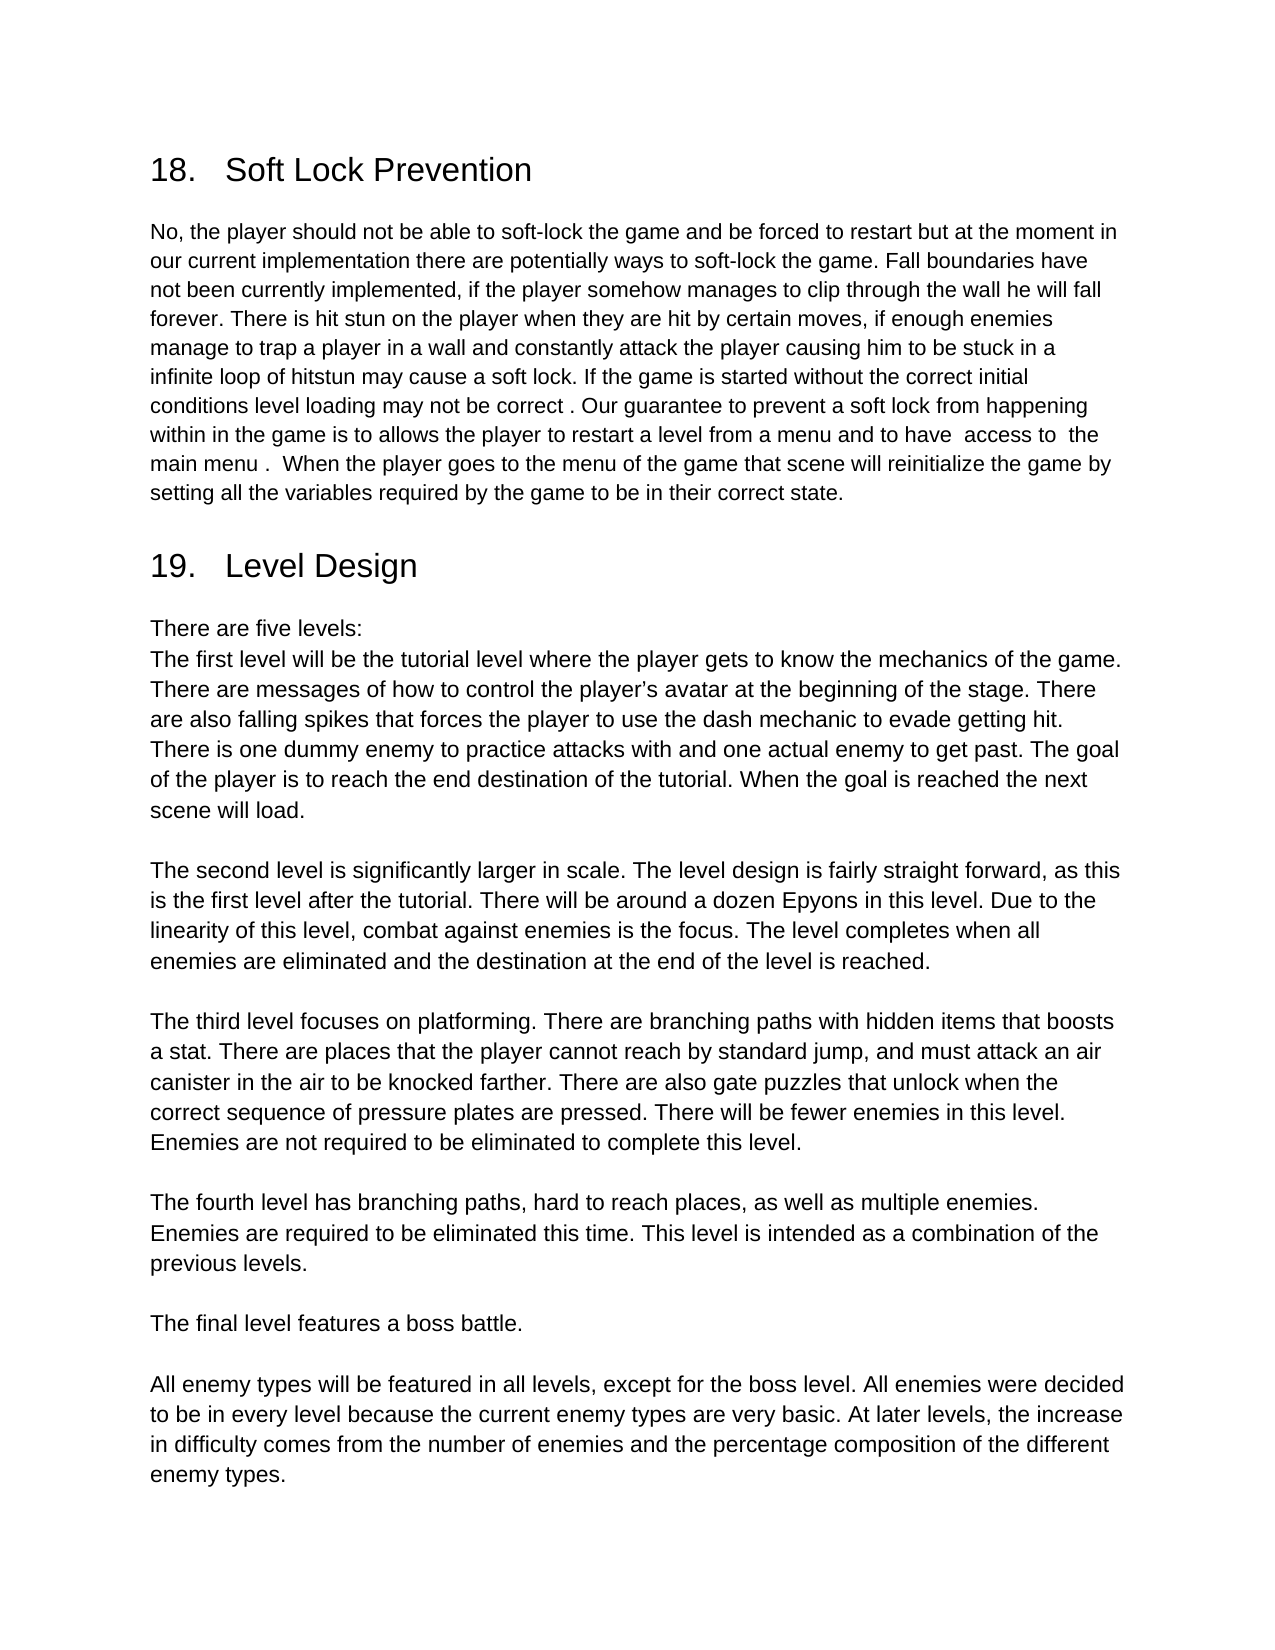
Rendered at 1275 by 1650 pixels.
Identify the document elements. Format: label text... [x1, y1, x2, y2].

text The fourth level has branching paths, hard to reach places, as well as multiple enemies. Enemies are required to be eliminated this time. This level is intended as a combination of the previous levels. [150, 1189, 1125, 1276]
text The final level features a boss battle. [150, 1310, 1125, 1337]
text The first level will be the tutorial level where the player gets to know the mechanics of the game. There are messages of how to control the player’s avatar at the beginning of the stage. There are also falling spikes that forces the player to use the dash mechanic to evade getting hit. There is one dummy enemy to practice attacks with and one actual enemy to get past. The goal of the player is to reach the end destination of the tutorial. When the goal is reached the next scene will load. [150, 646, 1125, 823]
text All enemy types will be featured in all levels, except for the boss level. All enemies were decided to be in every level because the current enemy types are very basic. At later levels, the increase in difficulty comes from the number of enemies and the percentage composition of the different enemy types. [150, 1371, 1125, 1488]
text No, the player should not be able to soft-lock the game and be forced to restart but at the moment in our current implementation there are potentially ways to soft-lock the game. Fall boundaries have not been currently implemented, if the player somehow manages to clip through the wall he will fall forever. There is hit stun on the player when they are hit by certain moves, if enough enemies manage to trap a player in a wall and constantly attack the player causing him to be stuck in a infinite loop of hitstun may cause a soft lock. If the game is started without the correct initial conditions level loading may not be correct . Our guarantee to prevent a soft lock from happening within in the game is to allows the player to restart a level from a menu and to have access to the main menu . When the player goes to the menu of the game that scene will reinitialize the game by setting all the variables required by the game to be in their correct state. [150, 219, 1125, 505]
text The third level focuses on platforming. There are branching paths with hidden items that boosts a stat. There are places that the player cannot reach by standard jump, and must attack an air canister in the air to be knocked farther. There are also gate puzzles that unlock when the correct sequence of pressure plates are pressed. There will be fewer enemies in this level. Enemies are not required to be eliminated to complete this level. [150, 1008, 1125, 1155]
subtitle Level Design [150, 546, 1125, 585]
text The second level is significantly larger in scale. The level design is fairly straight forward, as this is the first level after the tutorial. There will be around a dozen Epyons in this level. Due to the linearity of this level, combat against enemies is the focus. The level completes when all enemies are eliminated and the destination at the end of the level is reached. [150, 857, 1125, 974]
subtitle Soft Lock Prevention [150, 150, 1125, 188]
text There are five levels: [150, 615, 1125, 642]
